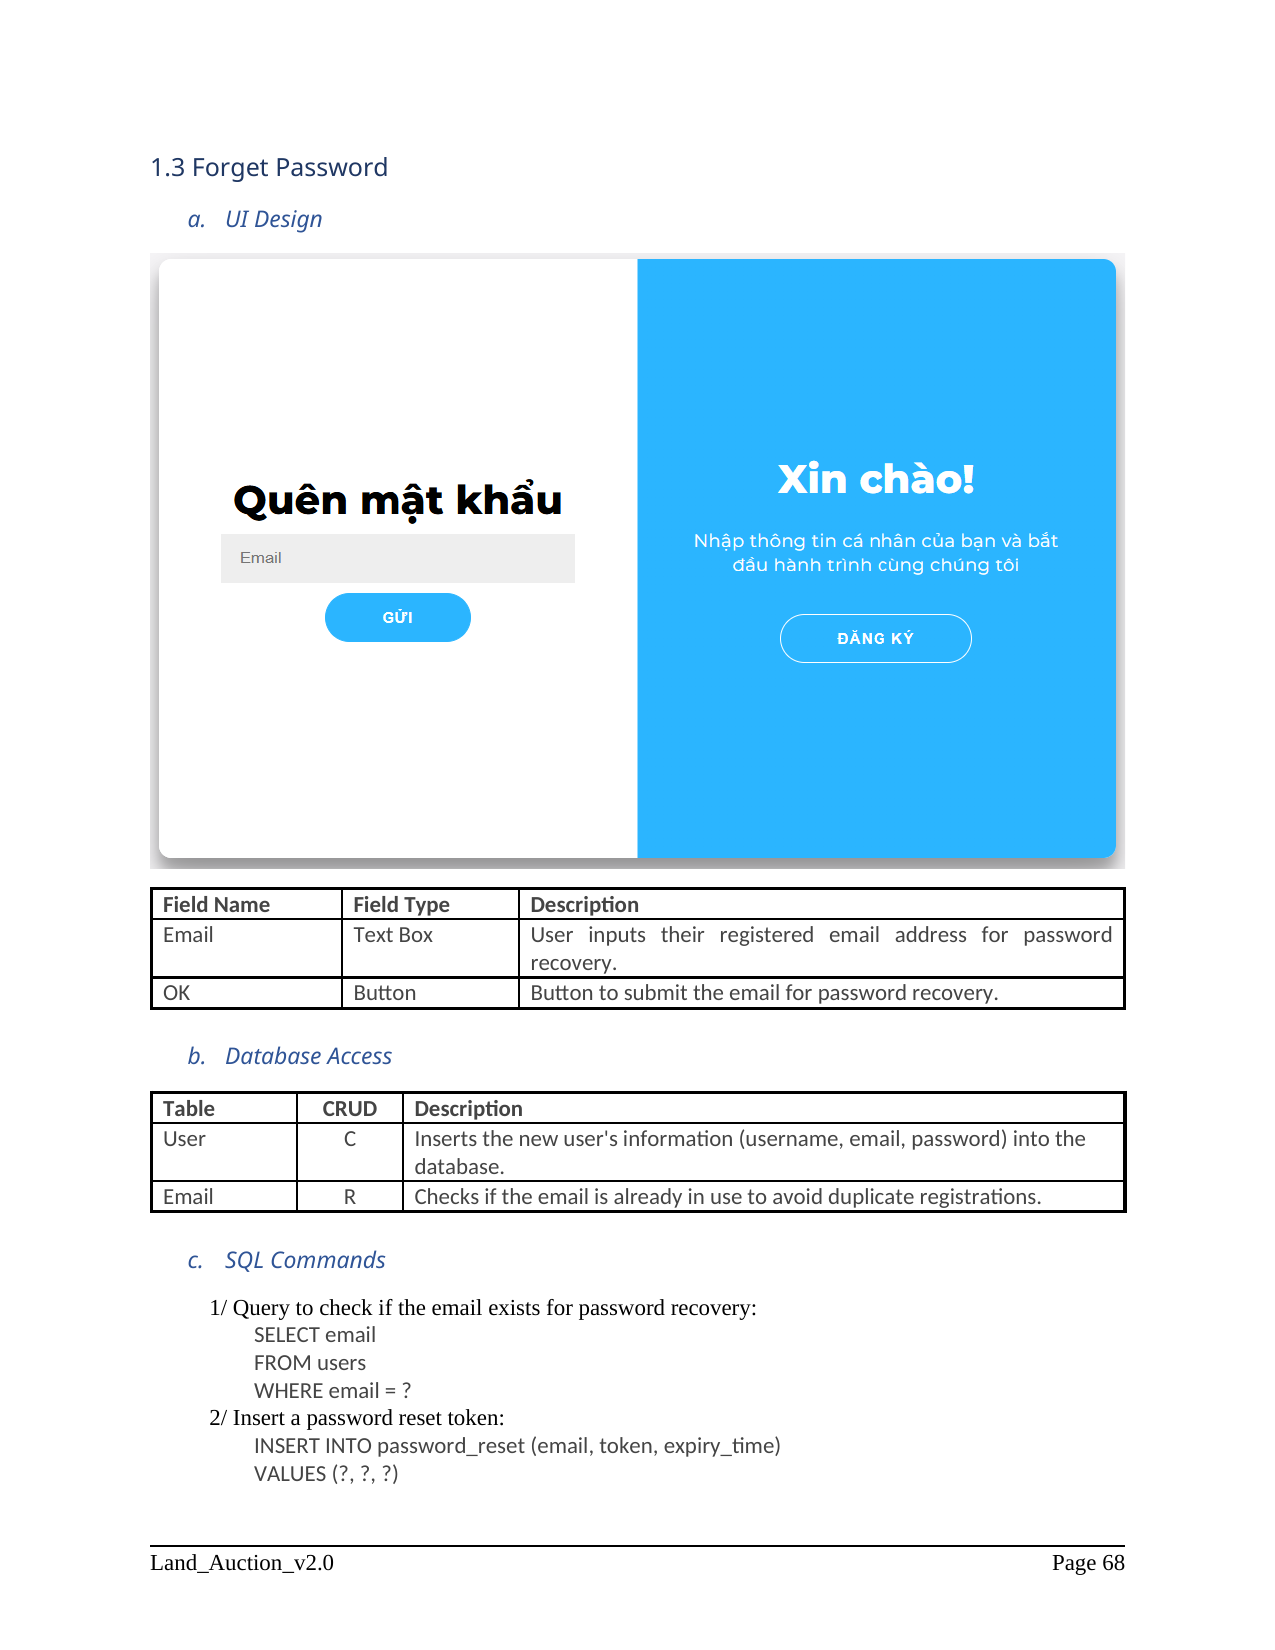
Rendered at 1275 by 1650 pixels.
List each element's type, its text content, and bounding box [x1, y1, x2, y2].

picture [150, 253, 1125, 869]
text VALUES (?, ?, ?) [254, 1459, 1125, 1487]
subtitle UI Design [187, 203, 1125, 235]
subtitle 1.3 Forget Password [150, 150, 1125, 184]
subtitle Database Access [187, 1040, 1125, 1071]
text SELECT email [254, 1320, 1125, 1348]
text INSERT INTO password_reset (email, token, expiry_time) [254, 1431, 1125, 1459]
text WHERE email = ? [254, 1376, 1125, 1404]
text FROM users [254, 1348, 1125, 1376]
text 2/ Insert a password reset token: [209, 1404, 1125, 1431]
subtitle SQL Commands [187, 1244, 1125, 1275]
text 1/ Query to check if the email exists for password recovery: [209, 1294, 1125, 1320]
